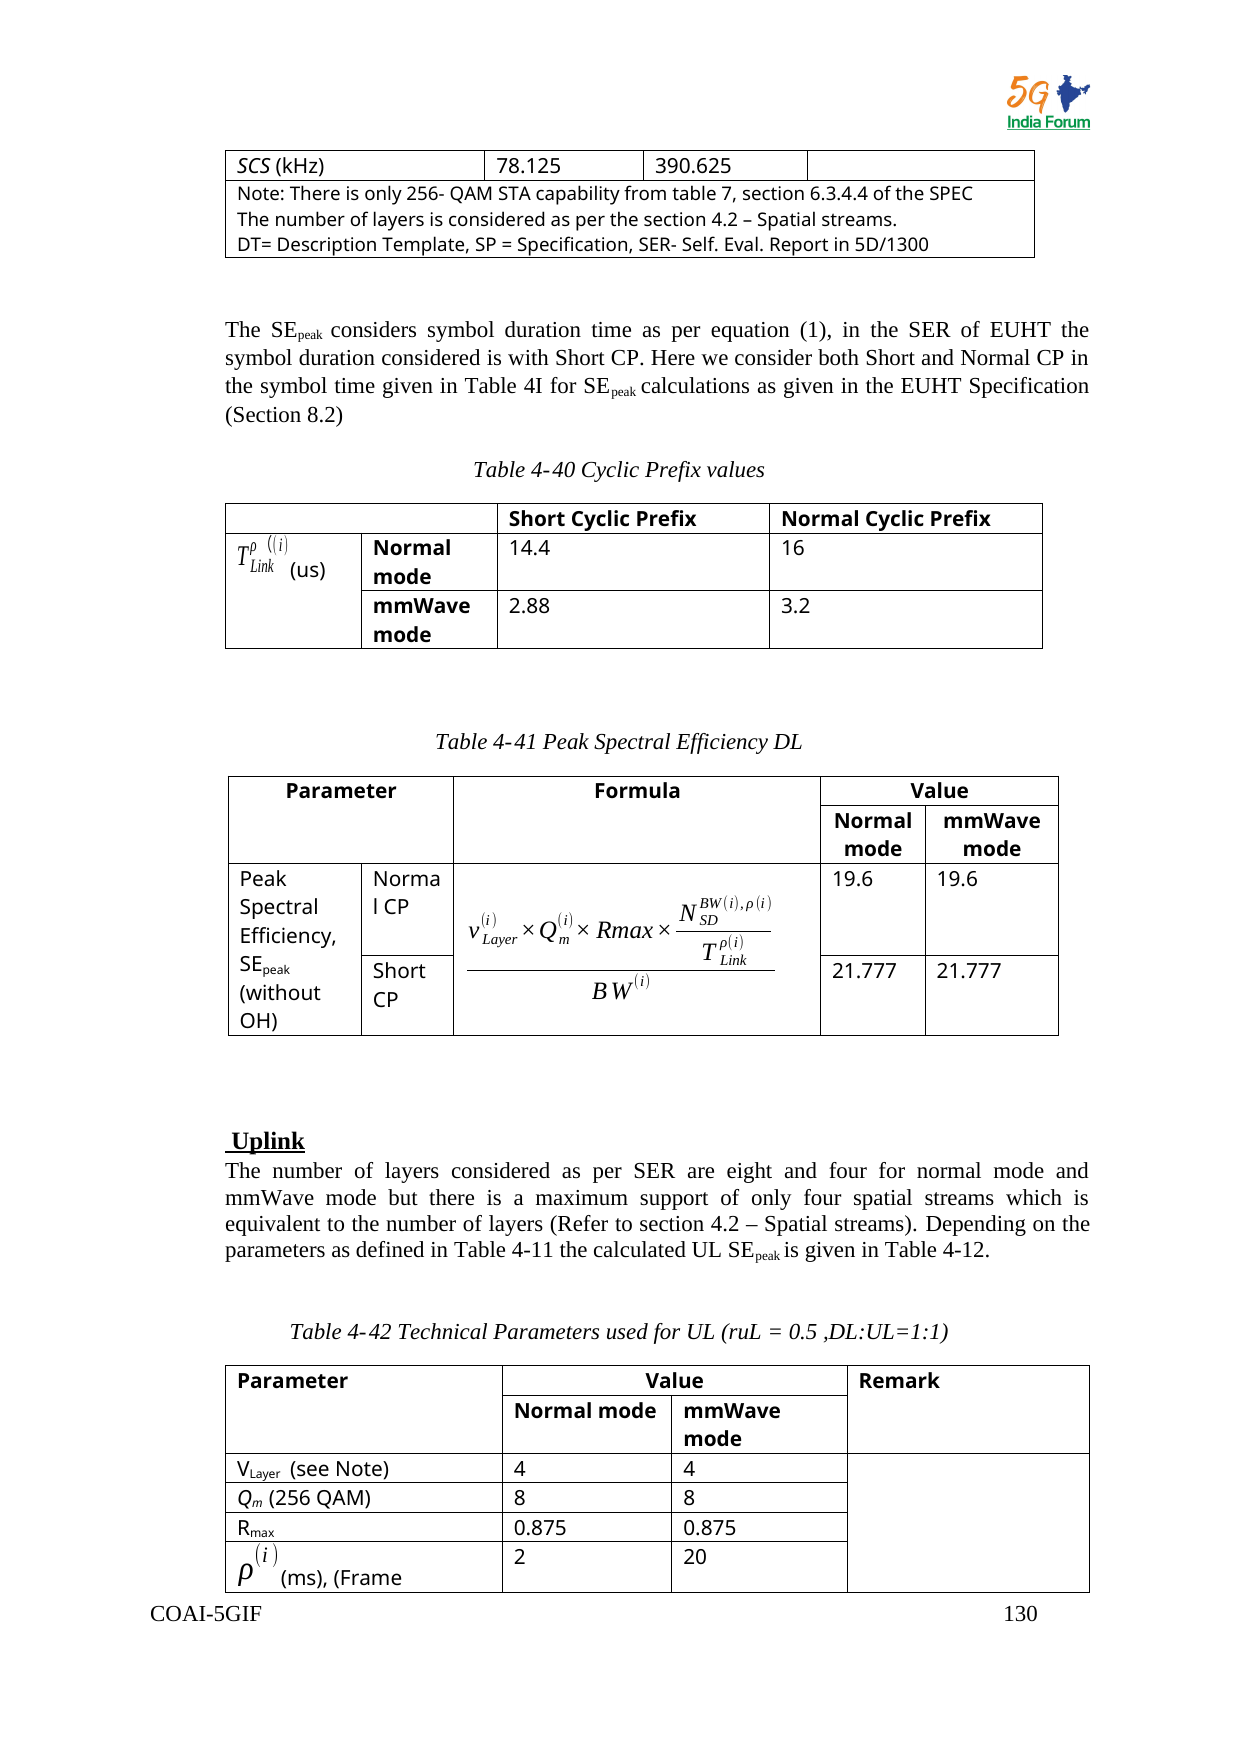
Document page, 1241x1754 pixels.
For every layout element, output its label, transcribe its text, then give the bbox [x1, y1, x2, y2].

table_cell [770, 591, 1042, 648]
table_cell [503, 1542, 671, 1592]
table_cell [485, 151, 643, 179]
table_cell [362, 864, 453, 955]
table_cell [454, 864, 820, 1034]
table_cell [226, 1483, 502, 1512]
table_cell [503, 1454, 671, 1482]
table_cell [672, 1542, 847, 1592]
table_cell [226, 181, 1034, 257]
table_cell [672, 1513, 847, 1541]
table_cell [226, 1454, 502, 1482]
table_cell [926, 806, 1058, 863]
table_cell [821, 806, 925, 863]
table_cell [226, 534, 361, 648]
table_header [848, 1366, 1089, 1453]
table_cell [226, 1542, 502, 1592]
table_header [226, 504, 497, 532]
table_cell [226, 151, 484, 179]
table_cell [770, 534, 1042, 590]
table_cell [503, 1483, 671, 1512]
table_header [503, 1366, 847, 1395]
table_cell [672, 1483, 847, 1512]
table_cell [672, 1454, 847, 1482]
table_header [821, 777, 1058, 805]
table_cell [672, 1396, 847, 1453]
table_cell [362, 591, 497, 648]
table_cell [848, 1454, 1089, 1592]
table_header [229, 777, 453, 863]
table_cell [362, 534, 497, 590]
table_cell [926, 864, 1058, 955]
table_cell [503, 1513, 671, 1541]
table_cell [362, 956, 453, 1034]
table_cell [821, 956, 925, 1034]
text The number of layers considered as per SER are eight and four for normal mode and mmWave mode but there is a maximum support of only four spatial streams which is equivalent to the number of layers (Refer to section 4.2 – Spatial streams). Depending on the parameters as defined in Table 4-11 the calculated UL SEpeak is given in Table 4-12. [225, 1157, 1090, 1263]
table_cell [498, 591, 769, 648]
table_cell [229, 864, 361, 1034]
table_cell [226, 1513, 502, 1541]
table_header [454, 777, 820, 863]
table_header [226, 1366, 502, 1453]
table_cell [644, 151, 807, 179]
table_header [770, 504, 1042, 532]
text The SEpeak considers symbol duration time as per equation (1), in the SER of EUHT the symbol duration considered is with Short CP. Here we consider both Short and Normal CP in the symbol time given in Table 4I for SEpeak calculations as given in the EUHT Specification (Section 8.2) [225, 316, 1090, 427]
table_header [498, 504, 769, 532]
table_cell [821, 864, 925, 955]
text Uplink [225, 1126, 1090, 1155]
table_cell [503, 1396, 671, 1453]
picture [1007, 75, 1091, 130]
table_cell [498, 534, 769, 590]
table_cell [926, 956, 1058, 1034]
